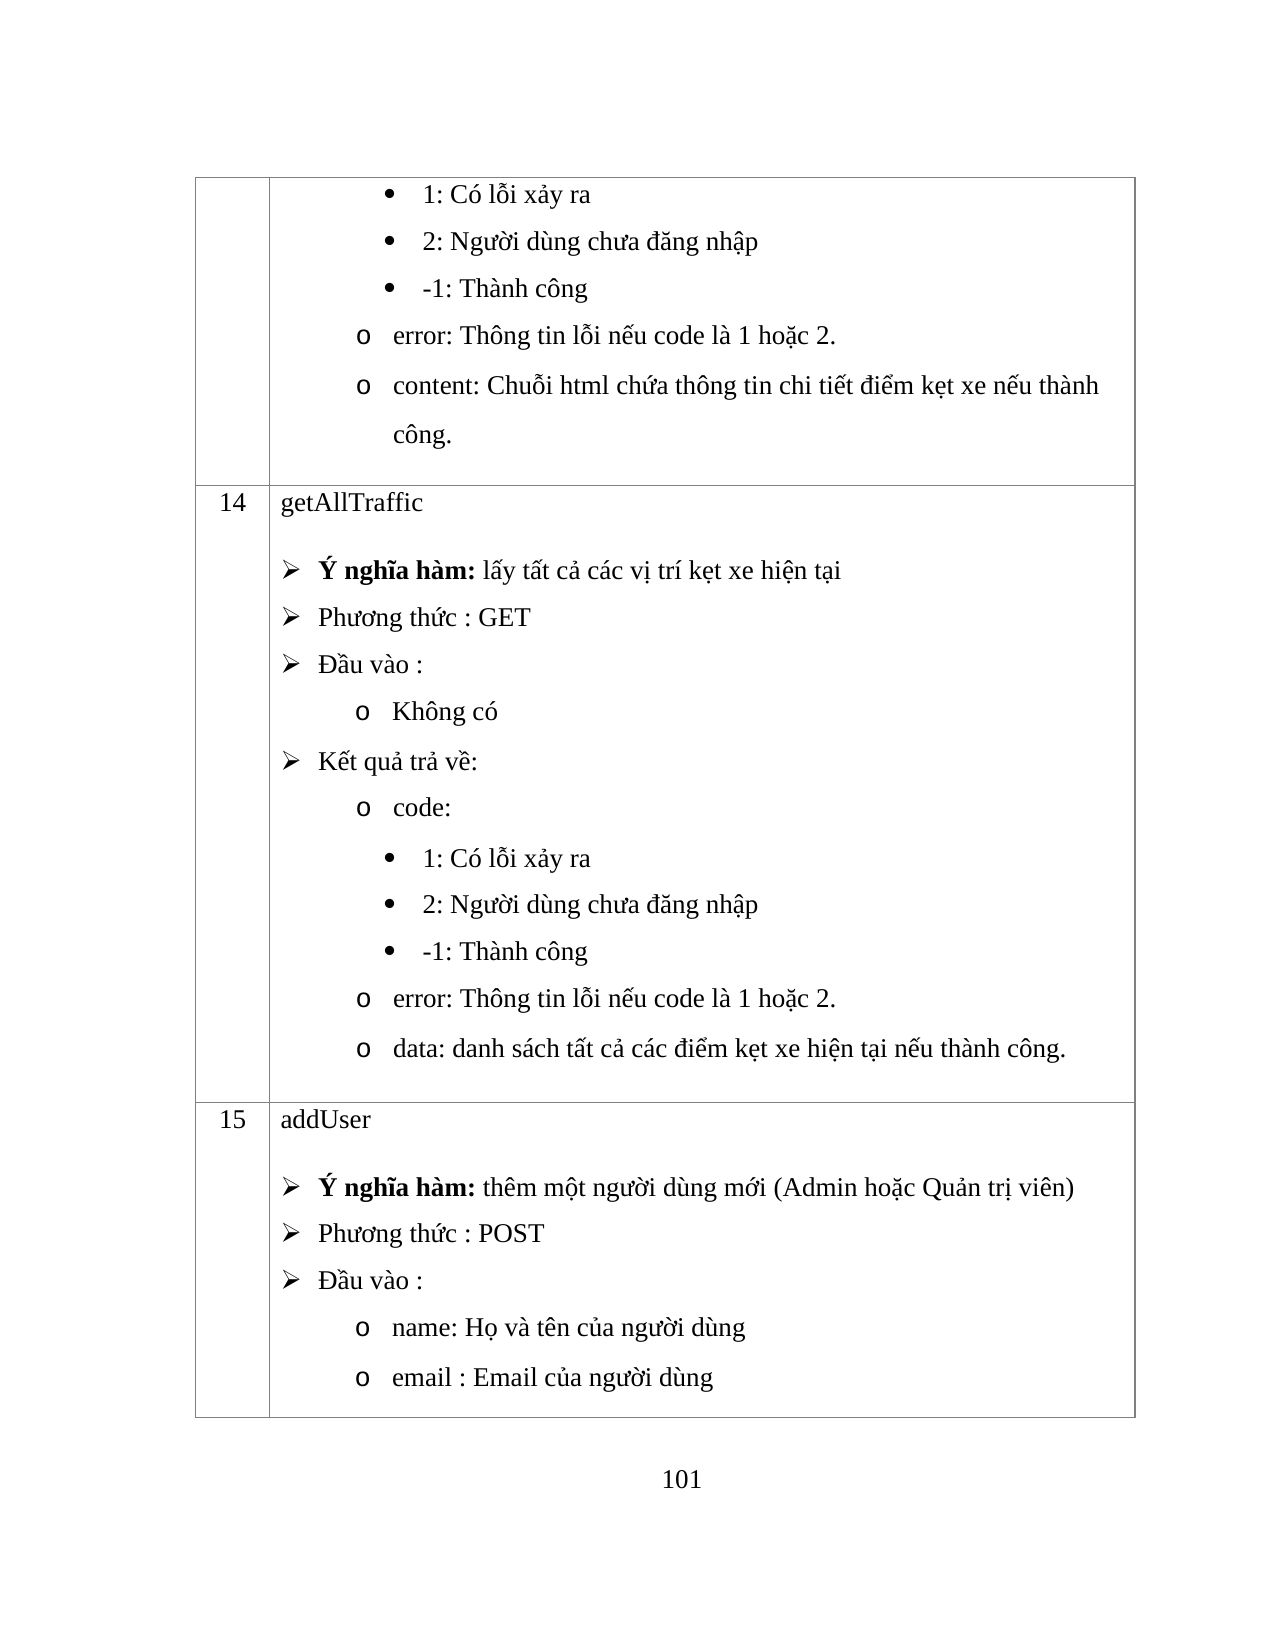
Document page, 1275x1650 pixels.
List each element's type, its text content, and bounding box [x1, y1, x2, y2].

table_cell 13 [196, 178, 269, 485]
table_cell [270, 178, 1134, 485]
table_cell getAllTraffic Ý nghĩa hàm: lấy tất cả các vị trí kẹt xe hiện tại Phương thức : GET Đầu vào : Không có Kết quả trả về: code: 1: Có lỗi xảy ra 2: Người dùng chưa đăng nhập -1: Thành công error: Thông tin lỗi nếu code là 1 hoặc 2. data: danh sách tất cả các điểm kẹt xe hiện tại nếu thành công. [270, 486, 1134, 1102]
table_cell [270, 1103, 1134, 1417]
table_cell 14 [196, 486, 269, 1102]
table_cell 15 [196, 1103, 269, 1417]
